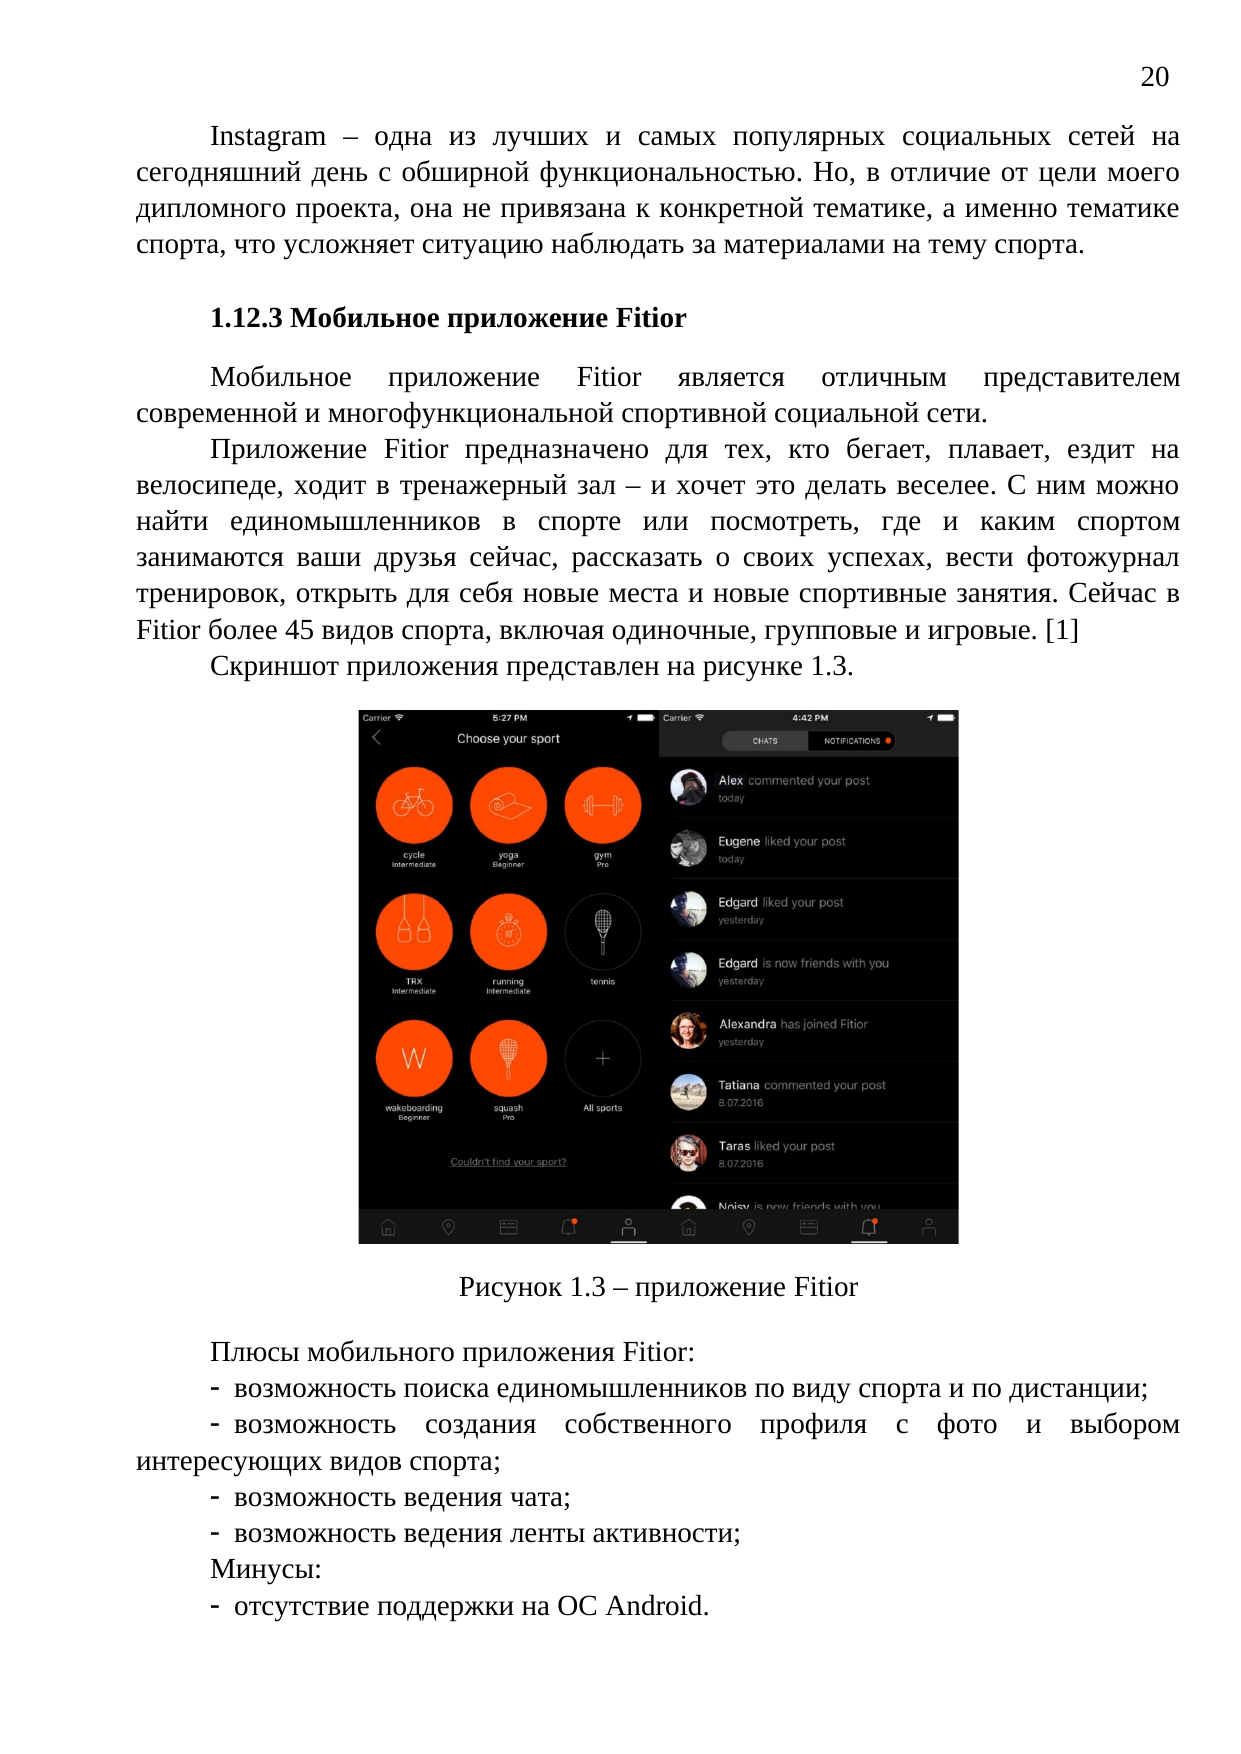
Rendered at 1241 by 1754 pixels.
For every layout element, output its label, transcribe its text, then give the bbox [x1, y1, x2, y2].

text возможность ведения чата; [136, 1479, 1181, 1513]
list Приложение Fitior предназначено для тех, кто бегает, плавает, ездит на велосипеде, ходит в тренажерный зал – и хочет это делать веселее. С ним можно найти единомышленников в спорте или посмотреть, где и каким спортом занимаются ваши друзья сейчас, рассказать о своих успехах, вести фотожурнал тренировок, открыть для себя новые места и новые спортивные занятия. Сейчас в Fitior более 45 видов спорта, включая одиночные, групповые и игровые. [1] [136, 431, 1181, 645]
text Скриншот приложения представлен на рисунке 1.3. [136, 648, 1181, 681]
title Рисунок 1.3 – приложение Fitior [136, 1269, 1181, 1302]
list Плюсы мобильного приложения Fitior: [136, 1334, 1181, 1368]
list Минусы: [136, 1552, 1181, 1585]
text возможность создания собственного профиля с фото и выбором интересующих видов спорта; [136, 1407, 1181, 1476]
text возможность ведения ленты активности; [136, 1515, 1181, 1549]
picture [358, 710, 959, 1244]
list Instagram – одна из лучших и самых популярных социальных сетей на сегодняшний день с обширной функциональностью. Но, в отличие от цели моего дипломного проекта, она не привязана к конкретной тематике, а именно тематике спорта, что усложняет ситуацию наблюдать за материалами на тему спорта. [136, 118, 1181, 260]
text 1.12.3 Мобильное приложение Fitior [136, 300, 1181, 334]
text отсутствие поддержки на ОС Android. [136, 1588, 1181, 1621]
text возможность поиска единомышленников по виду спорта и по дистанции; [136, 1370, 1181, 1404]
list Мобильное приложение Fitior является отличным представителем современной и многофункциональной спортивной социальной сети. [136, 359, 1181, 428]
